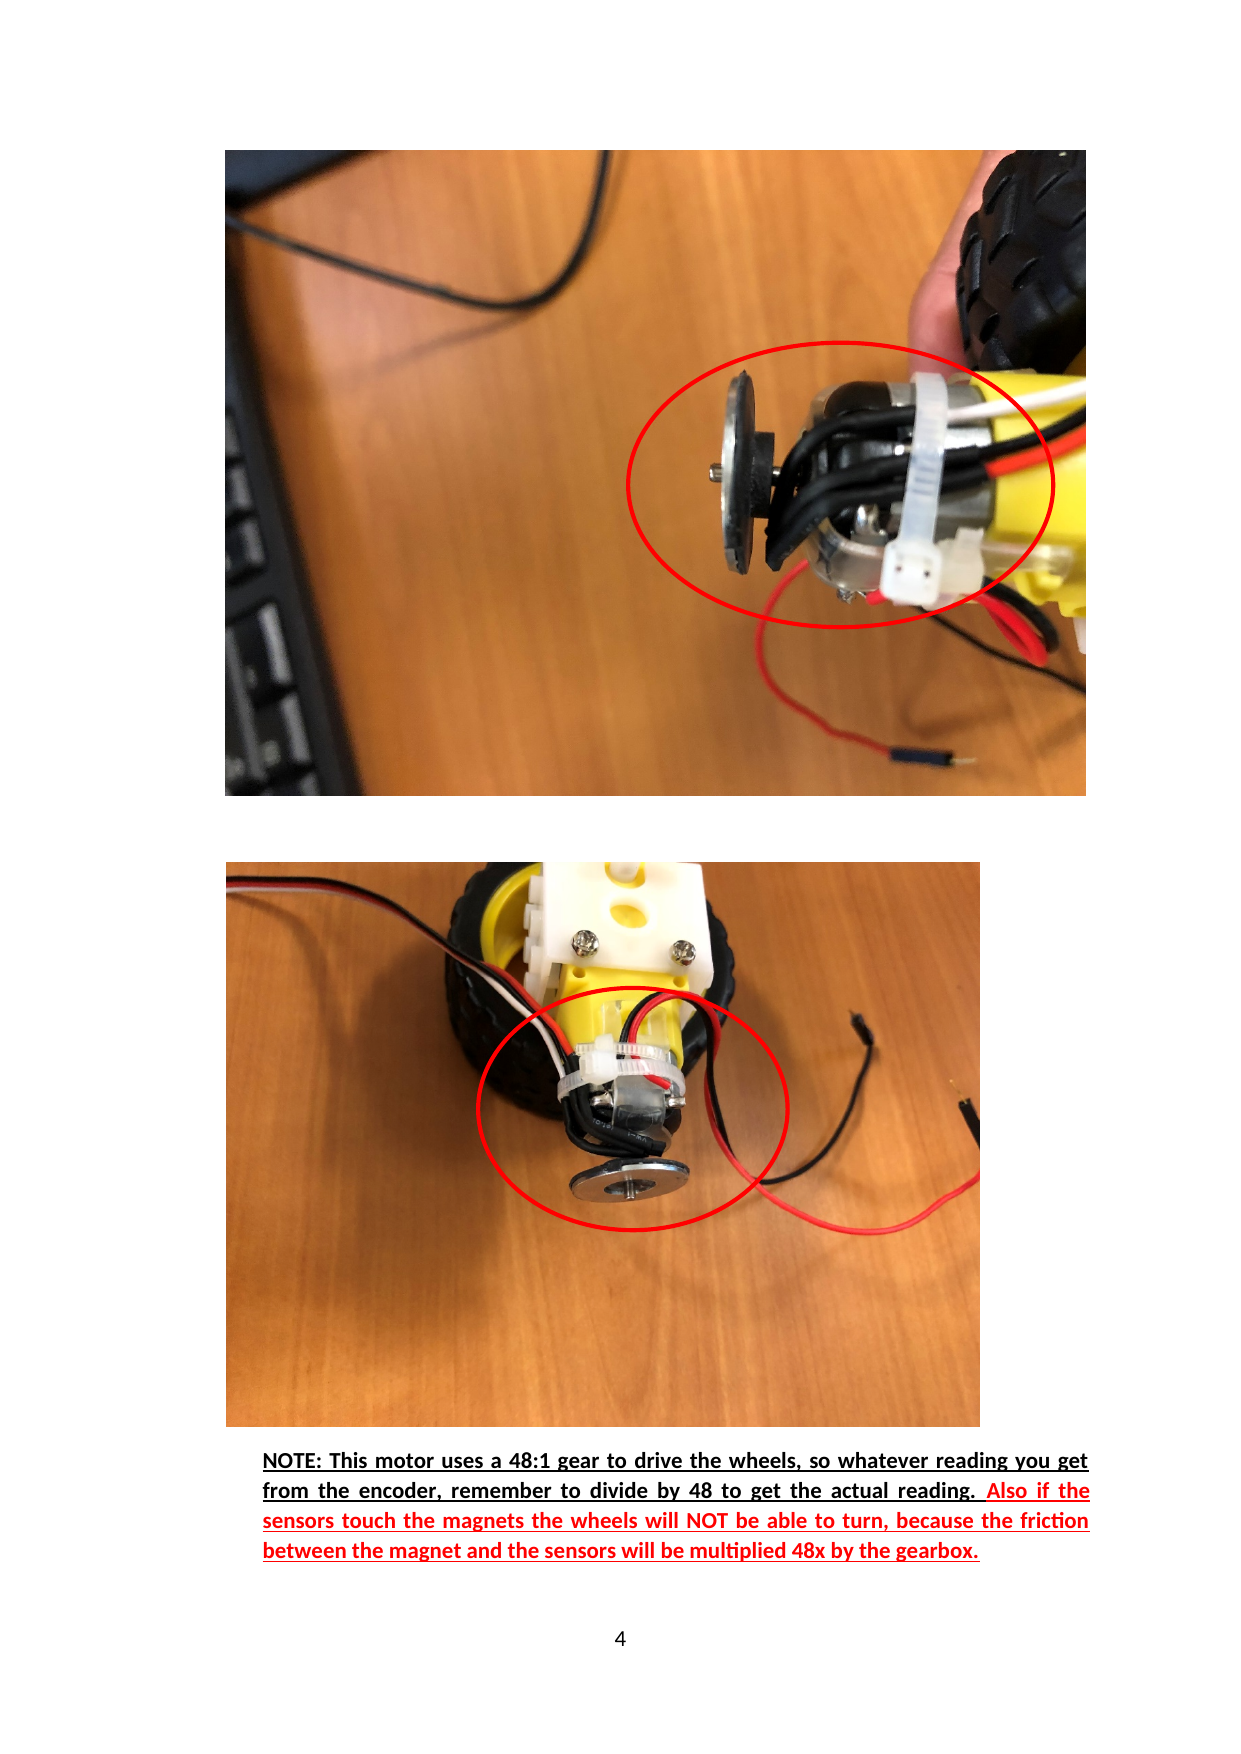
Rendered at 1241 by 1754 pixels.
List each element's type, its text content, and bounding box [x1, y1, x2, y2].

list NOTE: This motor uses a 48:1 gear to drive the wheels, so whatever reading you get from the encoder, remember to divide by 48 to get the actual reading. Also if the sensors touch the magnets the wheels will NOT be able to turn, because the friction between the magnet and the sensors will be multiplied 48x by the gearbox. [262, 1501, 1090, 1531]
picture [225, 150, 1086, 796]
list NOTE: This motor uses a 48:1 gear to drive the wheels, so whatever reading you get from the encoder, remember to divide by 48 to get the actual reading. Also if the sensors touch the magnets the wheels will NOT be able to turn, because the friction between the magnet and the sensors will be multiplied 48x by the gearbox. [262, 1532, 1090, 1565]
picture [226, 862, 979, 1427]
list NOTE: This motor uses a 48:1 gear to drive the wheels, so whatever reading you get from the encoder, remember to divide by 48 to get the actual reading. Also if the sensors touch the magnets the wheels will NOT be able to turn, because the friction between the magnet and the sensors will be multiplied 48x by the gearbox. [262, 1446, 1090, 1500]
